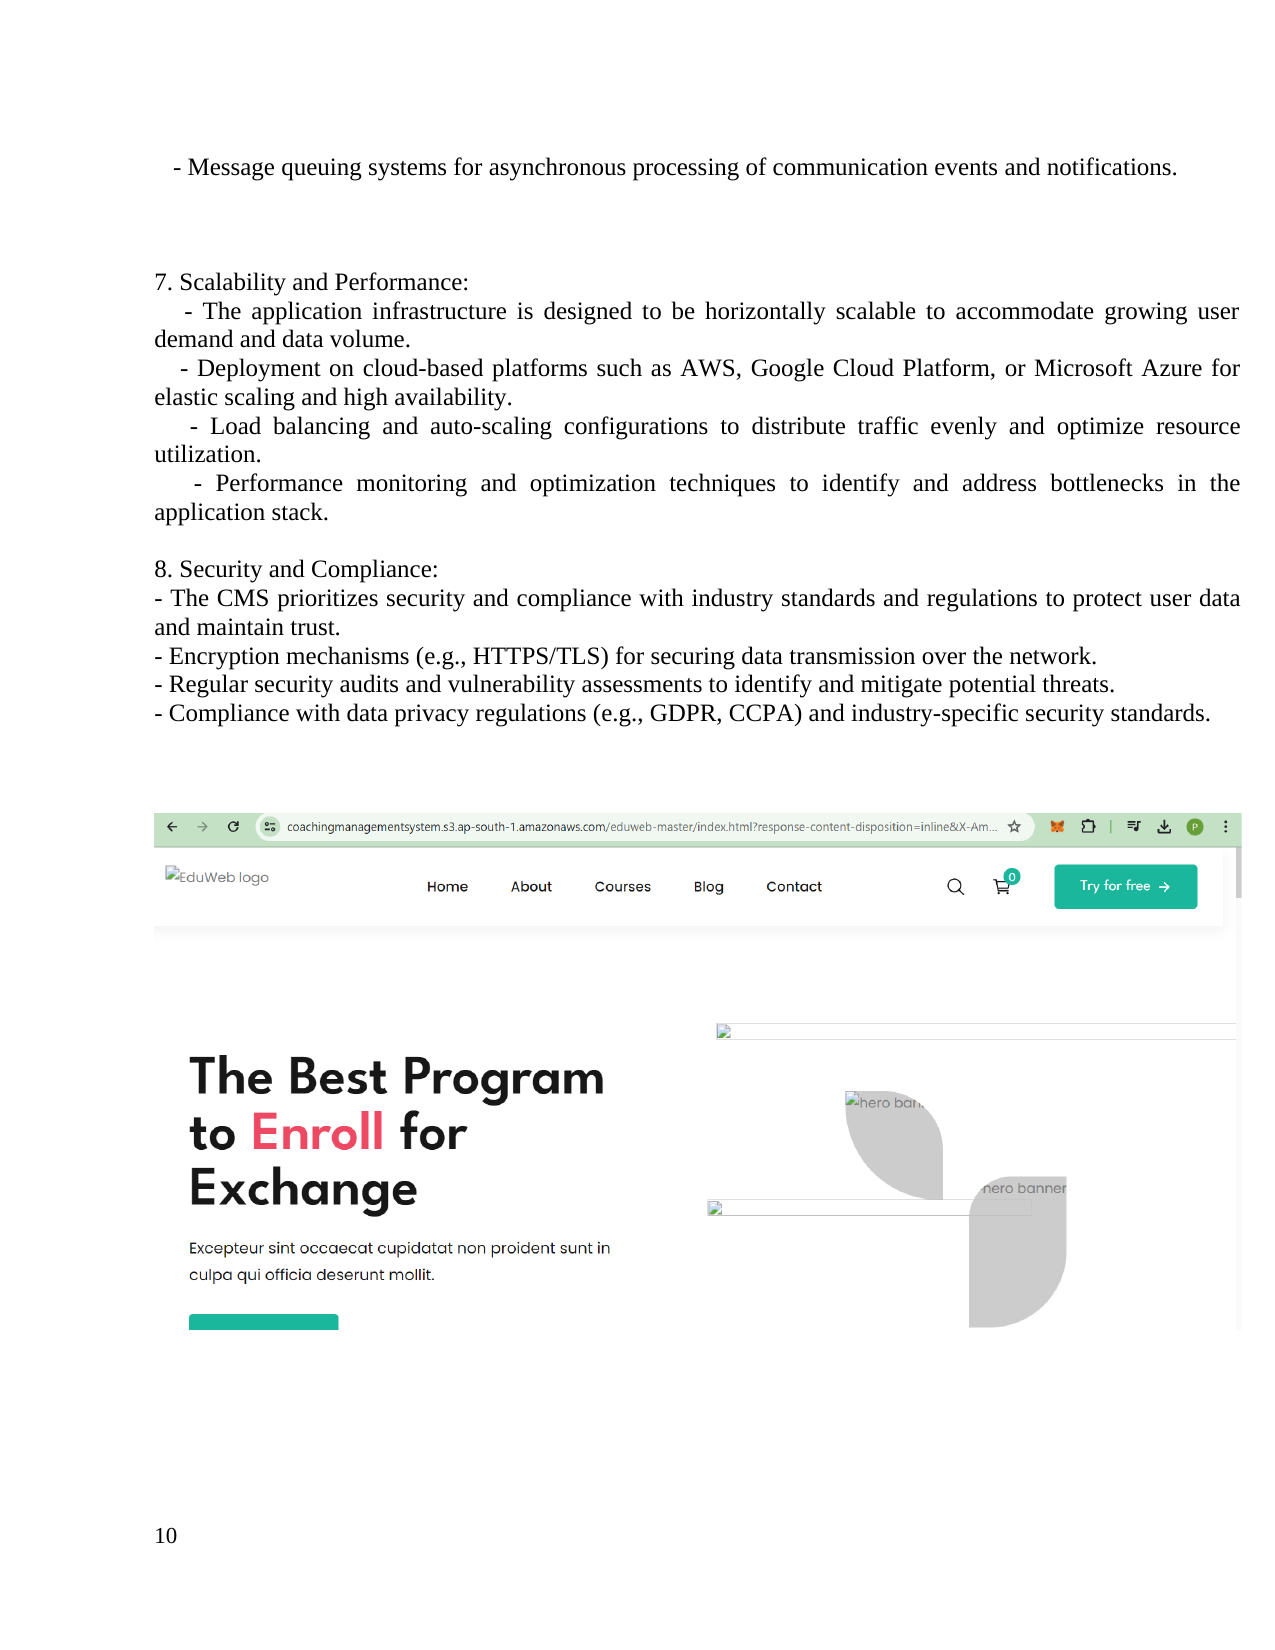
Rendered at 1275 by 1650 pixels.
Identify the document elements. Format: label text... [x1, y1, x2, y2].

text - Performance monitoring and optimization techniques to identify and address bottlenecks in the application stack. [154, 468, 1242, 526]
text - Compliance with data privacy regulations (e.g., GDPR, CCPA) and industry-specific security standards. [154, 698, 1242, 727]
text - Deployment on cloud-based platforms such as AWS, Google Cloud Platform, or Microsoft Azure for elastic scaling and high availability. [154, 353, 1242, 411]
text - Message queuing systems for asynchronous processing of communication events and notifications. [154, 152, 1242, 181]
text - Regular security audits and vulnerability assessments to identify and mitigate potential threats. [154, 669, 1242, 698]
text 7. Scalability and Performance: [154, 267, 1242, 296]
text - Encryption mechanisms (e.g., HTTPS/TLS) for securing data transmission over the network. [154, 641, 1242, 669]
text - Load balancing and auto-scaling configurations to distribute traffic evenly and optimize resource utilization. [154, 411, 1242, 468]
text 8. Security and Compliance: [154, 554, 1242, 583]
picture [154, 813, 1242, 1330]
text - The CMS prioritizes security and compliance with industry standards and regulations to protect user data and maintain trust. [154, 583, 1242, 641]
text - The application infrastructure is designed to be horizontally scalable to accommodate growing user demand and data volume. [154, 296, 1242, 353]
